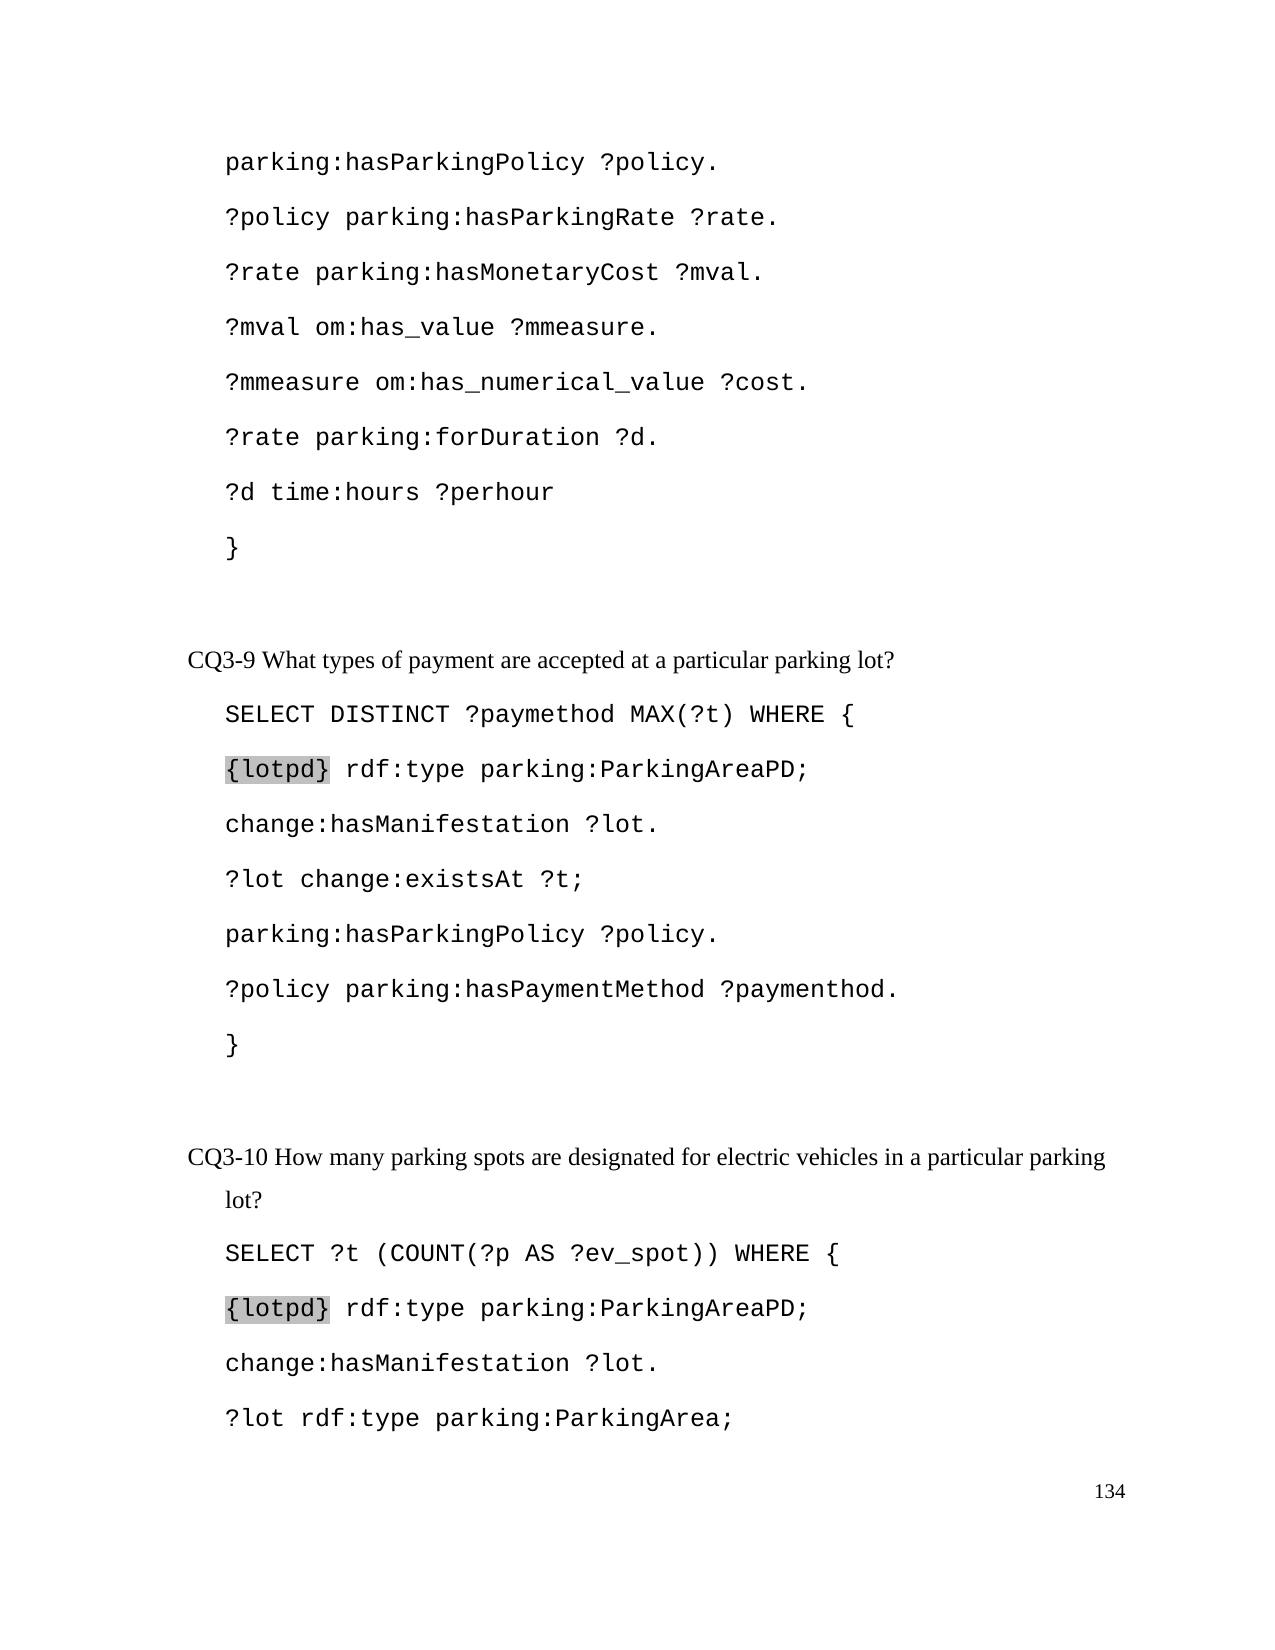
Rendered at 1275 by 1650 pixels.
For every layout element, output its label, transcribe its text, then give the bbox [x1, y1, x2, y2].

text {lotpd} rdf:type parking:ParkingAreaPD; [330, 1296, 1125, 1324]
text ?policy parking:hasPaymentMethod ?paymenthod. [225, 976, 1125, 1004]
text CQ3-9 What types of payment are accepted at a particular parking lot? [187, 646, 1125, 674]
text change:hasManifestation ?lot. [225, 811, 1125, 839]
text ?policy parking:hasParkingRate ?rate. [225, 205, 1125, 233]
text ?d time:hours ?perhour [225, 480, 1125, 508]
text SELECT DISTINCT ?paymethod MAX(?t) WHERE { [225, 701, 1125, 729]
text ?rate parking:hasMonetaryCost ?mval. [225, 260, 1125, 288]
text ?mmeasure om:has_numerical_value ?cost. [225, 370, 1125, 398]
text } [225, 1031, 1125, 1059]
text ?rate parking:forDuration ?d. [225, 425, 1125, 453]
text SELECT ?t (COUNT(?p AS ?ev_spot)) WHERE { [225, 1241, 1125, 1269]
text } [225, 535, 1125, 563]
text ?lot rdf:type parking:ParkingArea; [225, 1406, 1125, 1434]
text ?lot change:existsAt ?t; [225, 866, 1125, 894]
text change:hasManifestation ?lot. [225, 1351, 1125, 1379]
text ?mval om:has_value ?mmeasure. [225, 315, 1125, 343]
text CQ3-10 How many parking spots are designated for electric vehicles in a particular parking lot? [187, 1142, 1125, 1214]
text {lotpd} rdf:type parking:ParkingAreaPD; [330, 756, 1125, 784]
text parking:hasParkingPolicy ?policy. [225, 150, 1125, 178]
text parking:hasParkingPolicy ?policy. [225, 921, 1125, 949]
